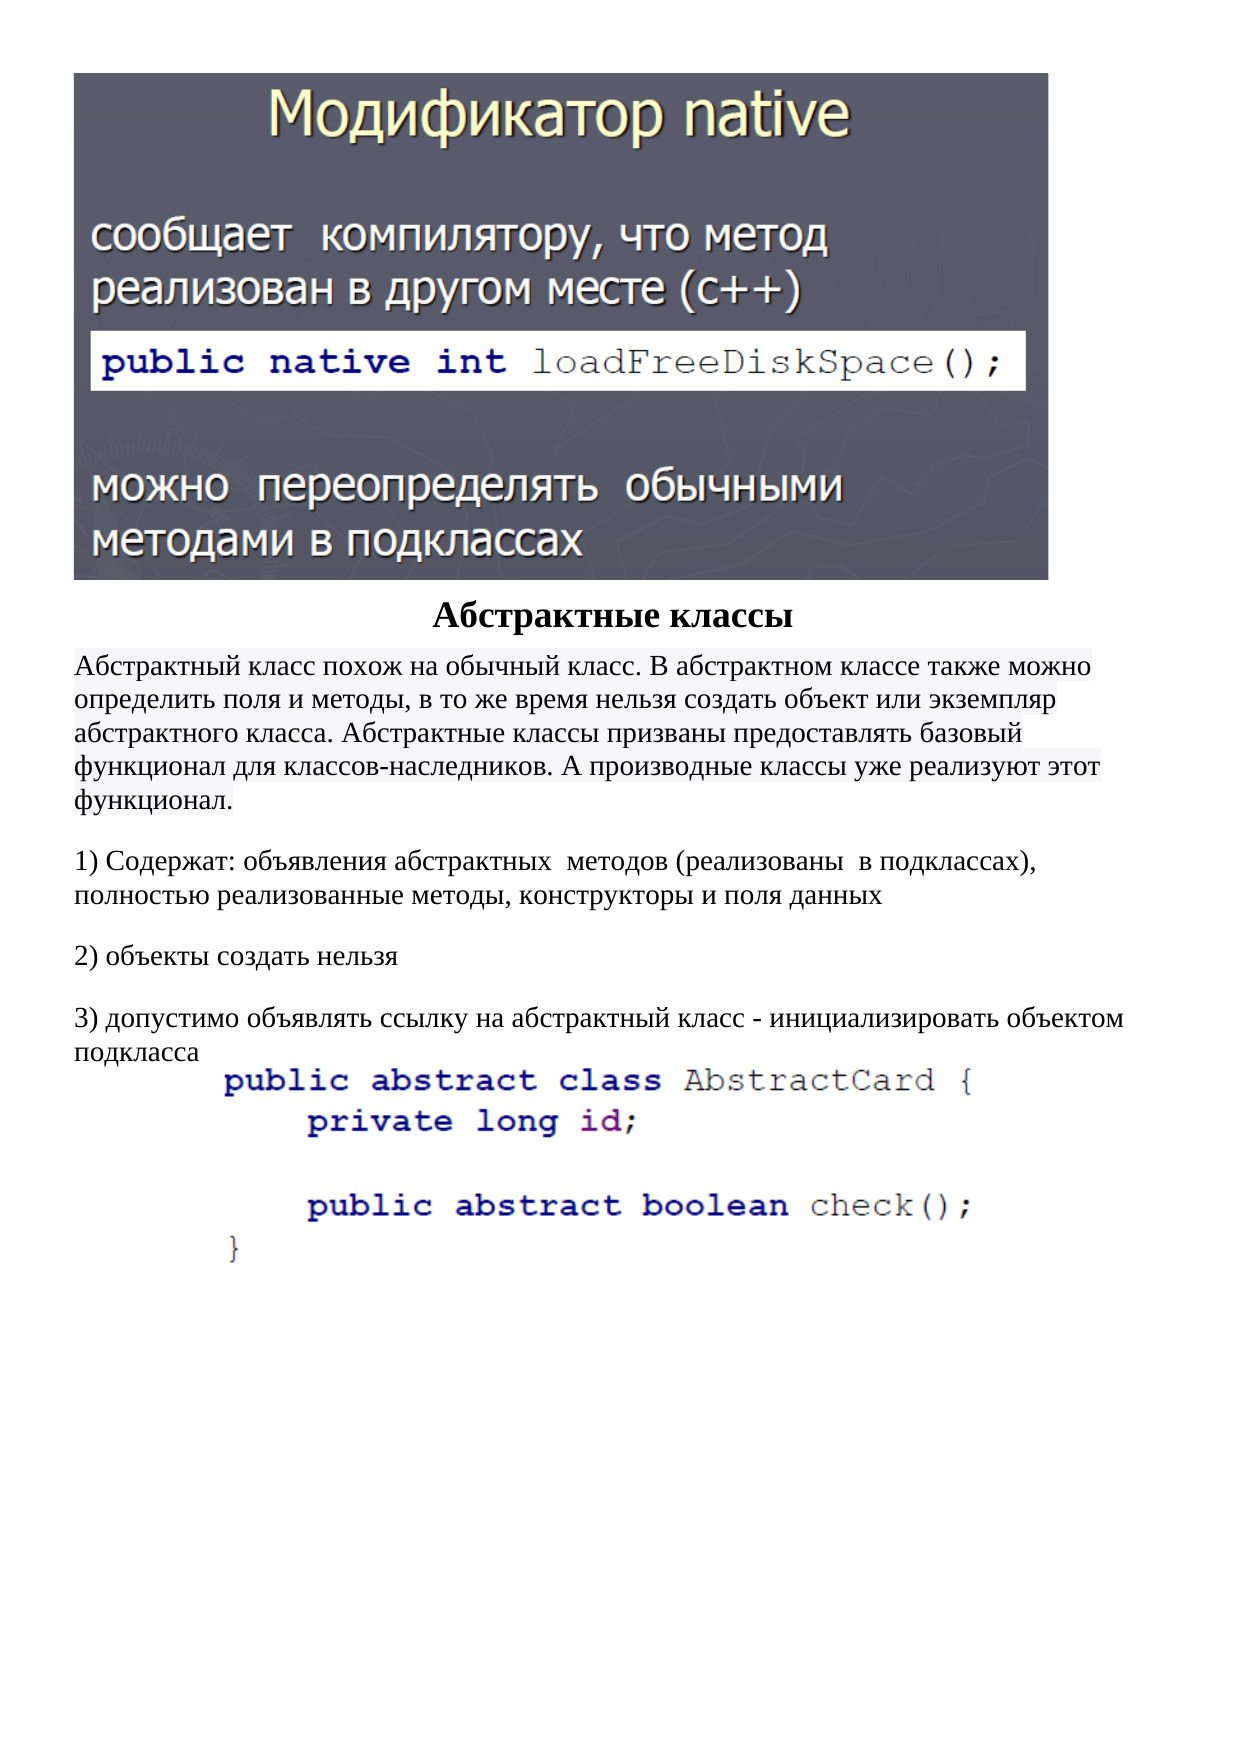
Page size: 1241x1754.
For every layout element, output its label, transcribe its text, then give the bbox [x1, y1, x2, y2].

text 2) объекты создать нельзя [74, 938, 1152, 972]
text 1) Содержат: объявления абстрактных методов (реализованы в подклассах), полностью реализованные методы, конструкторы и поля данных [74, 843, 1152, 911]
text Абстрактные классы [74, 592, 1152, 635]
text Абстрактный класс похож на обычный класс. В абстрактном классе также можно определить поля и методы, в то же время нельзя создать объект или экземпляр абстрактного класса. Абстрактные классы призваны предоставлять базовый функционал для классов-наследников. А производные классы уже реализуют этот функционал. [233, 648, 1152, 815]
text 3) допустимо объявлять ссылку на абстрактный класс - инициализировать объектом подкласса [74, 1000, 1152, 1067]
picture [224, 1067, 1002, 1269]
picture [73, 73, 1049, 580]
